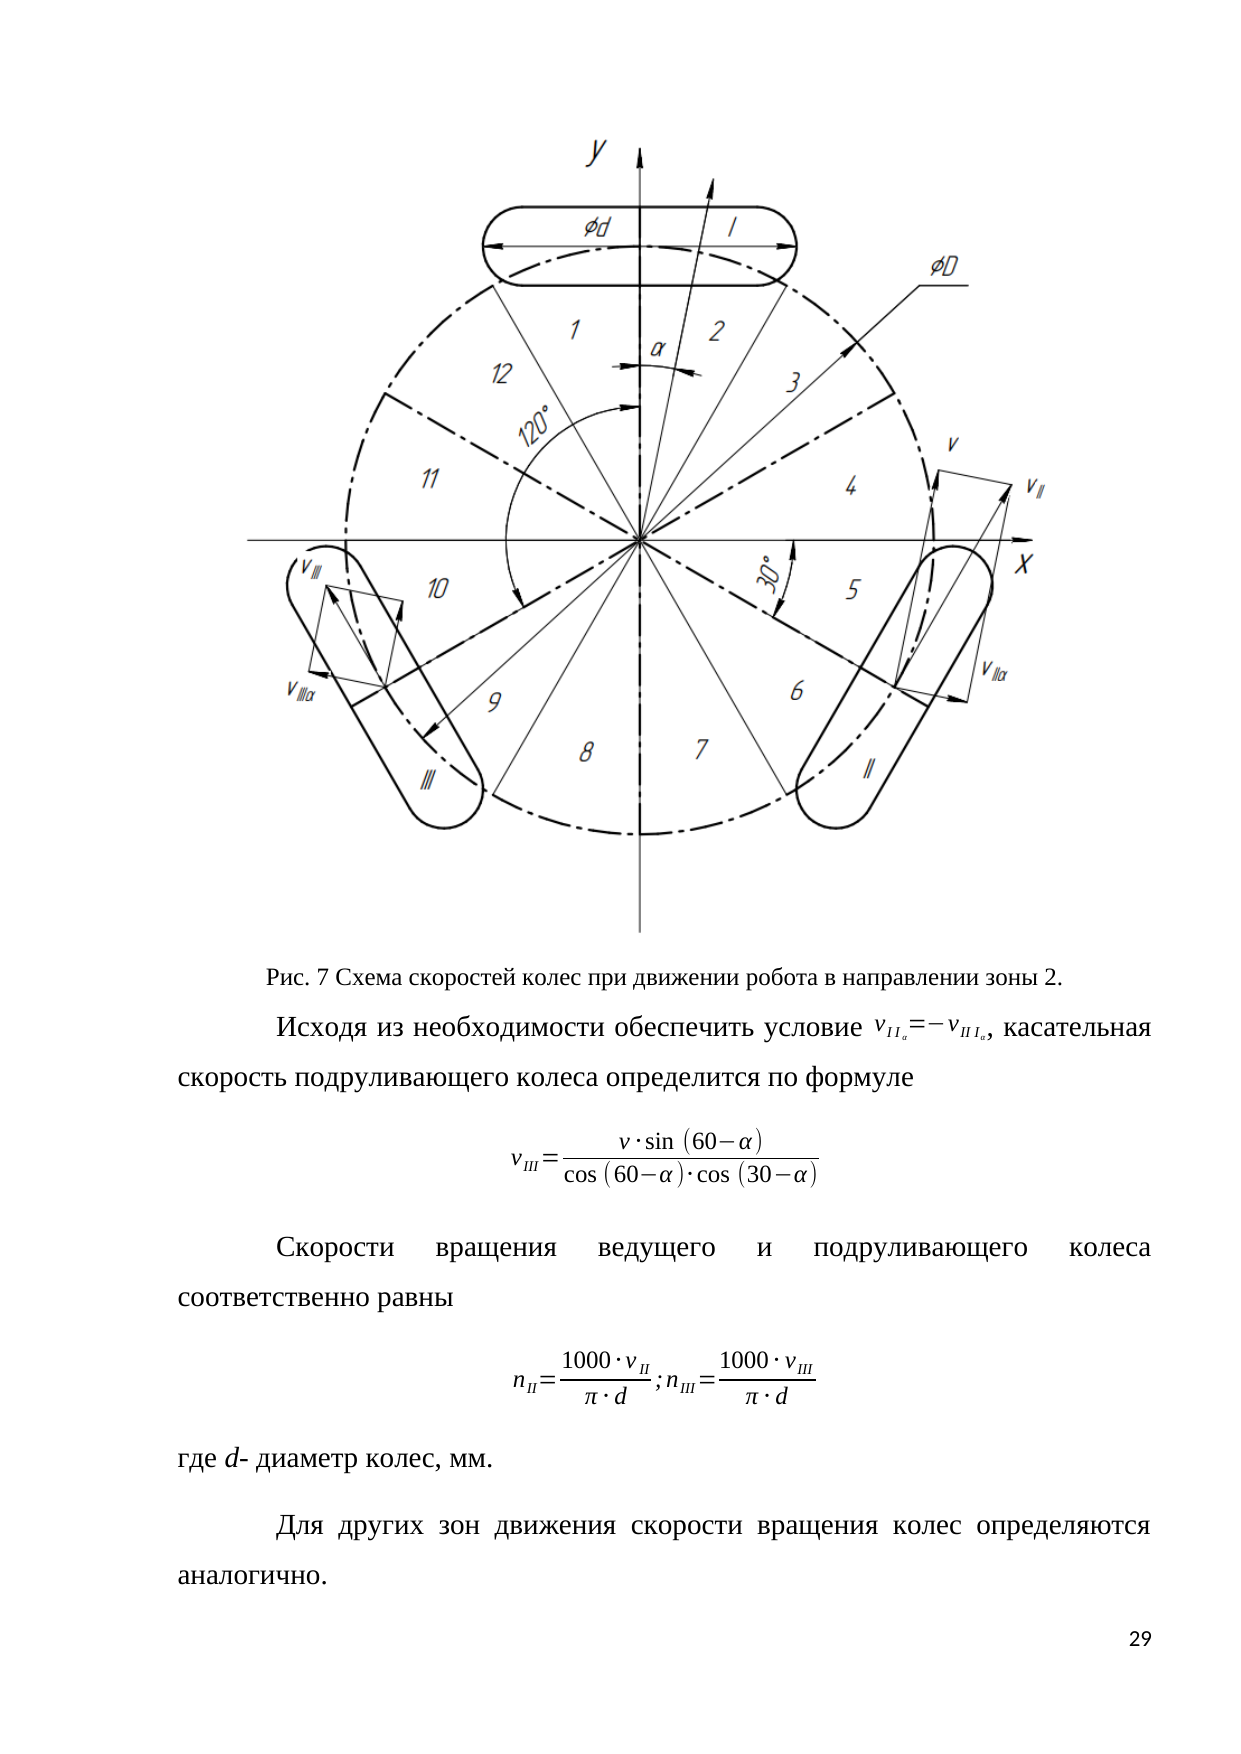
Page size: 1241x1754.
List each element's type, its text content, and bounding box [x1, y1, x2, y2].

text Рис. 7 Схема скоростей колес при движении робота в направлении зоны 2. [177, 962, 1152, 991]
text Исходя из необходимости обеспечить условие , касательная скорость подруливающего колеса определится по формуле [177, 1009, 1152, 1093]
picture [219, 118, 1110, 944]
text Для других зон движения скорости вращения колес определяются аналогично. [177, 1507, 1152, 1591]
text где d- диаметр колес, мм. [177, 1440, 1152, 1473]
text Скорости вращения ведущего и подруливающего колеса соответственно равны [177, 1229, 1152, 1313]
